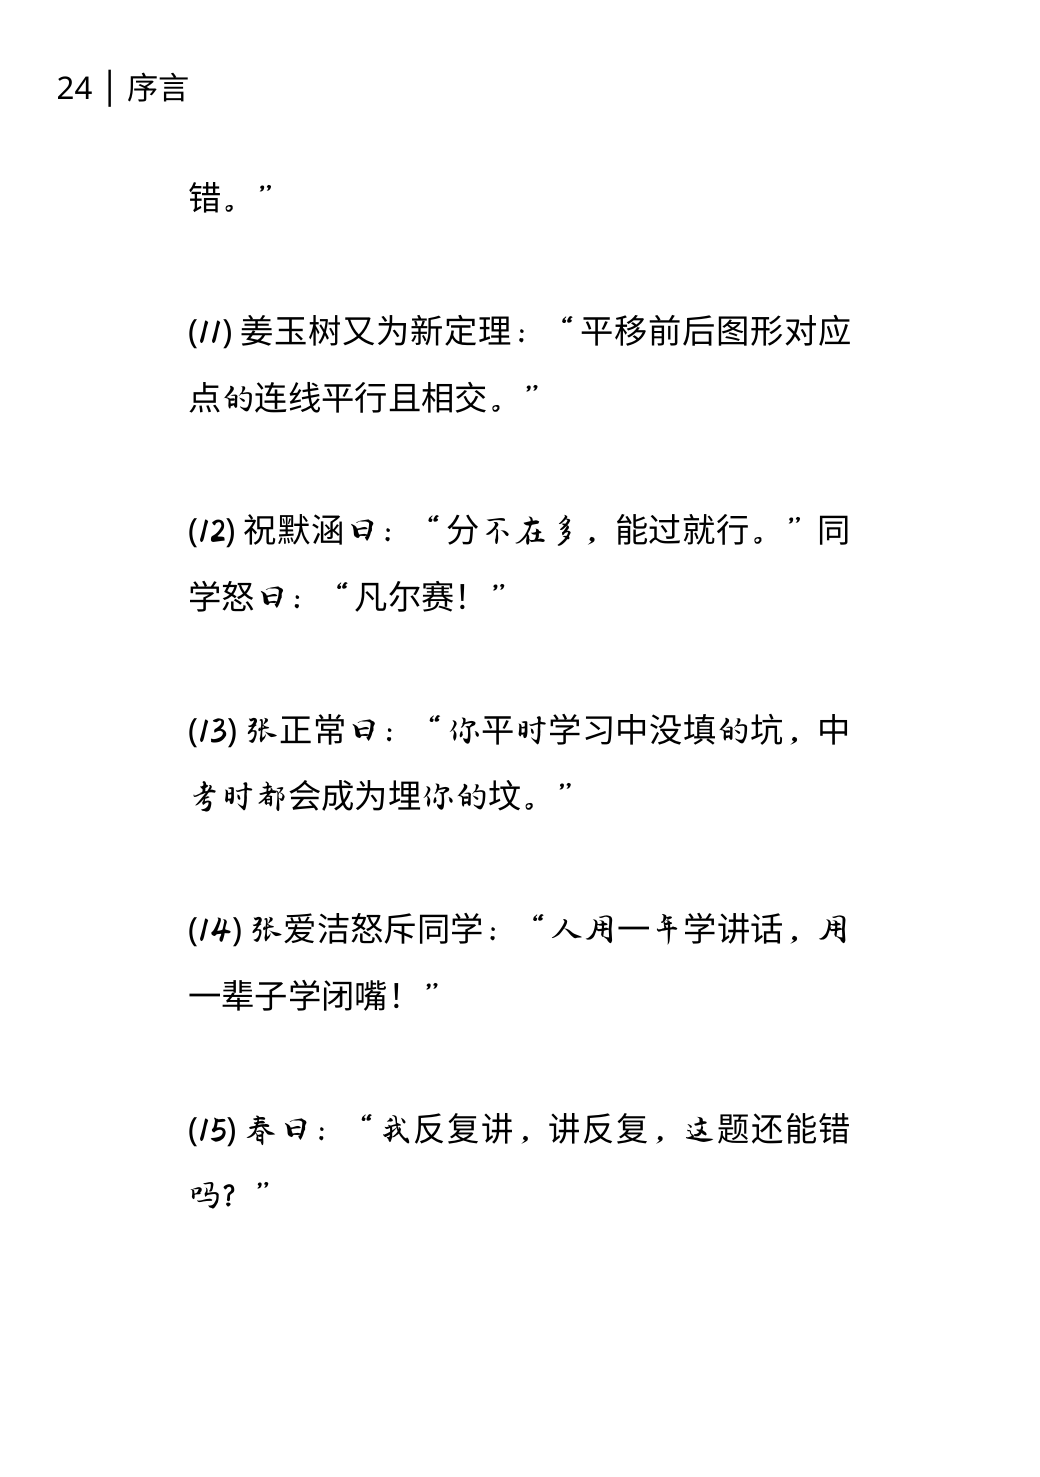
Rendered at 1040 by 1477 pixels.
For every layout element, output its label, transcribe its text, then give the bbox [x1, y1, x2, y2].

list 张爱洁怒斥同学：“人用一年学讲话，用一辈子学闭嘴！” [188, 897, 852, 1030]
list 春曰：“我反复讲，讲反复，这题还能错吗？” [188, 1097, 852, 1230]
list 祝默涵曰：“分不在多，能过就行。”同学怒曰：“凡尔赛！” [188, 499, 852, 632]
list 张正常曰：“你平时学习中没填的坑，中考时都会成为埋你的坟。” [188, 698, 852, 831]
list 姜玉树又为新定理：“平移前后图形对应点的连线平行且相交。” [188, 299, 852, 432]
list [188, 166, 852, 233]
